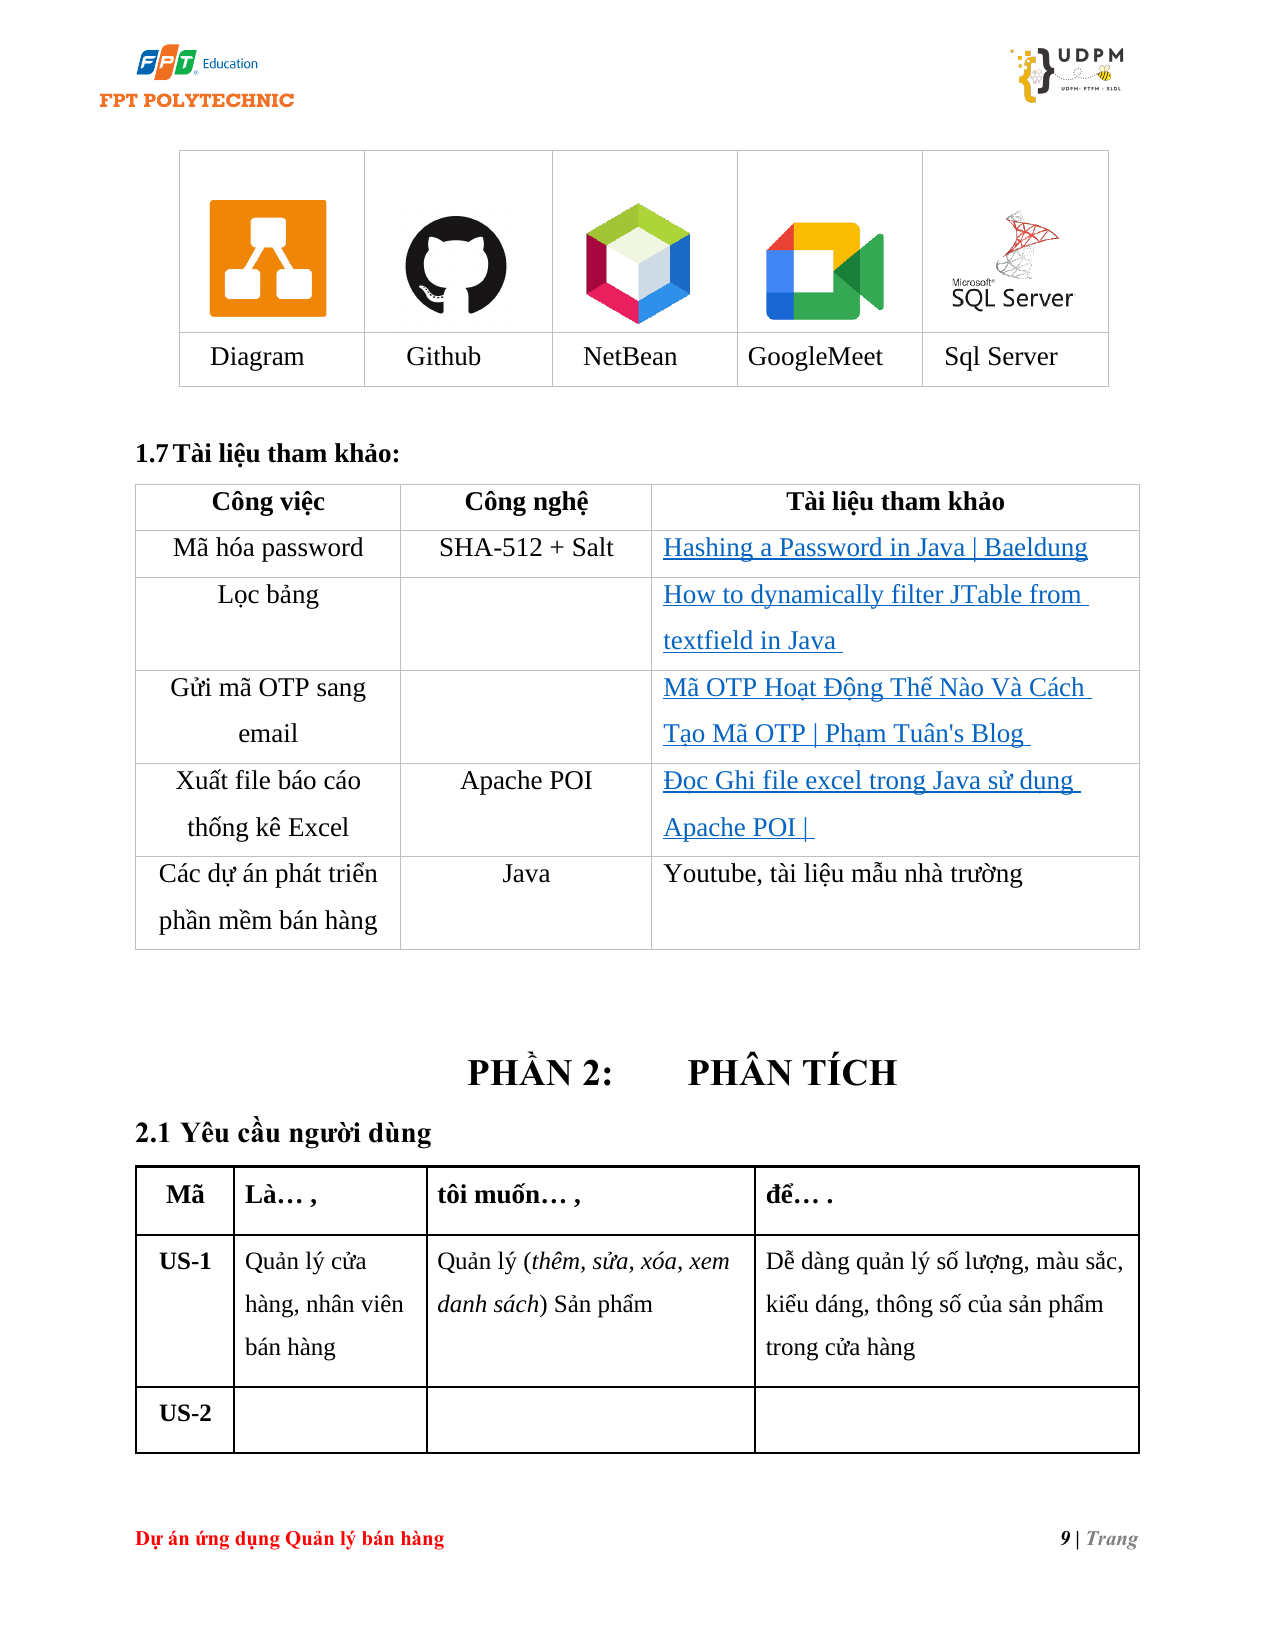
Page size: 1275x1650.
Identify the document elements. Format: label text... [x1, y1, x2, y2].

table_cell Mã OTP Hoạt Động Thế Nào Và Cách Tạo Mã OTP | Phạm Tuân's Blog [652, 671, 1139, 763]
picture [389, 198, 523, 332]
picture [990, 29, 1154, 119]
table_cell [428, 1388, 754, 1452]
table_cell Sql Server [923, 333, 1108, 386]
table_header Công việc [136, 485, 400, 530]
table_cell Xuất file báo cáo thống kê Excel [136, 764, 400, 856]
table_cell [401, 671, 651, 763]
table_cell Quản lý cửa hàng, nhân viên bán hàng [235, 1236, 426, 1386]
table_header để… . [756, 1168, 1138, 1234]
table_header [923, 151, 1108, 332]
table_cell Diagram [180, 333, 364, 386]
table_cell [401, 578, 651, 670]
subtitle Tài liệu tham khảo: [135, 437, 1140, 468]
table_cell How to dynamically filter JTable from textfield in Java [652, 578, 1139, 670]
table_cell NetBean [553, 333, 737, 386]
table_header [180, 151, 364, 332]
table_cell US-1 [137, 1236, 233, 1386]
table_cell Apache POI [401, 764, 651, 856]
table_header tôi muốn… , [428, 1168, 754, 1234]
table_cell Đọc Ghi file excel trong Java sử dụng Apache POI | [652, 764, 1139, 856]
table_cell Github [365, 333, 552, 386]
table_header [365, 151, 552, 332]
table_cell Youtube, tài liệu mẫu nhà trường [652, 857, 1139, 949]
table_header Công nghệ [401, 485, 651, 530]
table_cell Dễ dàng quản lý số lượng, màu sắc, kiểu dáng, thông số của sản phẩm trong cửa hàng [756, 1236, 1138, 1386]
table_header [553, 151, 737, 332]
picture [93, 36, 300, 122]
picture [209, 200, 327, 317]
table_header Mã [137, 1168, 233, 1234]
table_cell Gửi mã OTP sang email [136, 671, 400, 763]
table_cell SHA-512 + Salt [401, 531, 651, 577]
table_header [738, 151, 922, 332]
table_header Tài liệu tham khảo [652, 485, 1139, 530]
table_cell Java [401, 857, 651, 949]
picture [766, 222, 884, 320]
subtitle PHÂN TÍCH [371, 1050, 1140, 1093]
table_cell [756, 1388, 1138, 1452]
table_header Là… , [235, 1168, 426, 1234]
table_cell Lọc bảng [136, 578, 400, 670]
table_cell GoogleMeet [738, 333, 922, 386]
table_cell Mã hóa password [136, 531, 400, 577]
picture [578, 203, 698, 324]
picture [952, 199, 1076, 322]
table_cell Quản lý (thêm, sửa, xóa, xem danh sách) Sản phẩm [428, 1236, 754, 1386]
table_cell Hashing a Password in Java | Baeldung [652, 531, 1139, 577]
table_cell US-2 [137, 1388, 233, 1452]
subtitle Yêu cầu người dùng [135, 1115, 1140, 1148]
table_cell [235, 1388, 426, 1452]
table_cell Các dự án phát triển phần mềm bán hàng [136, 857, 400, 949]
